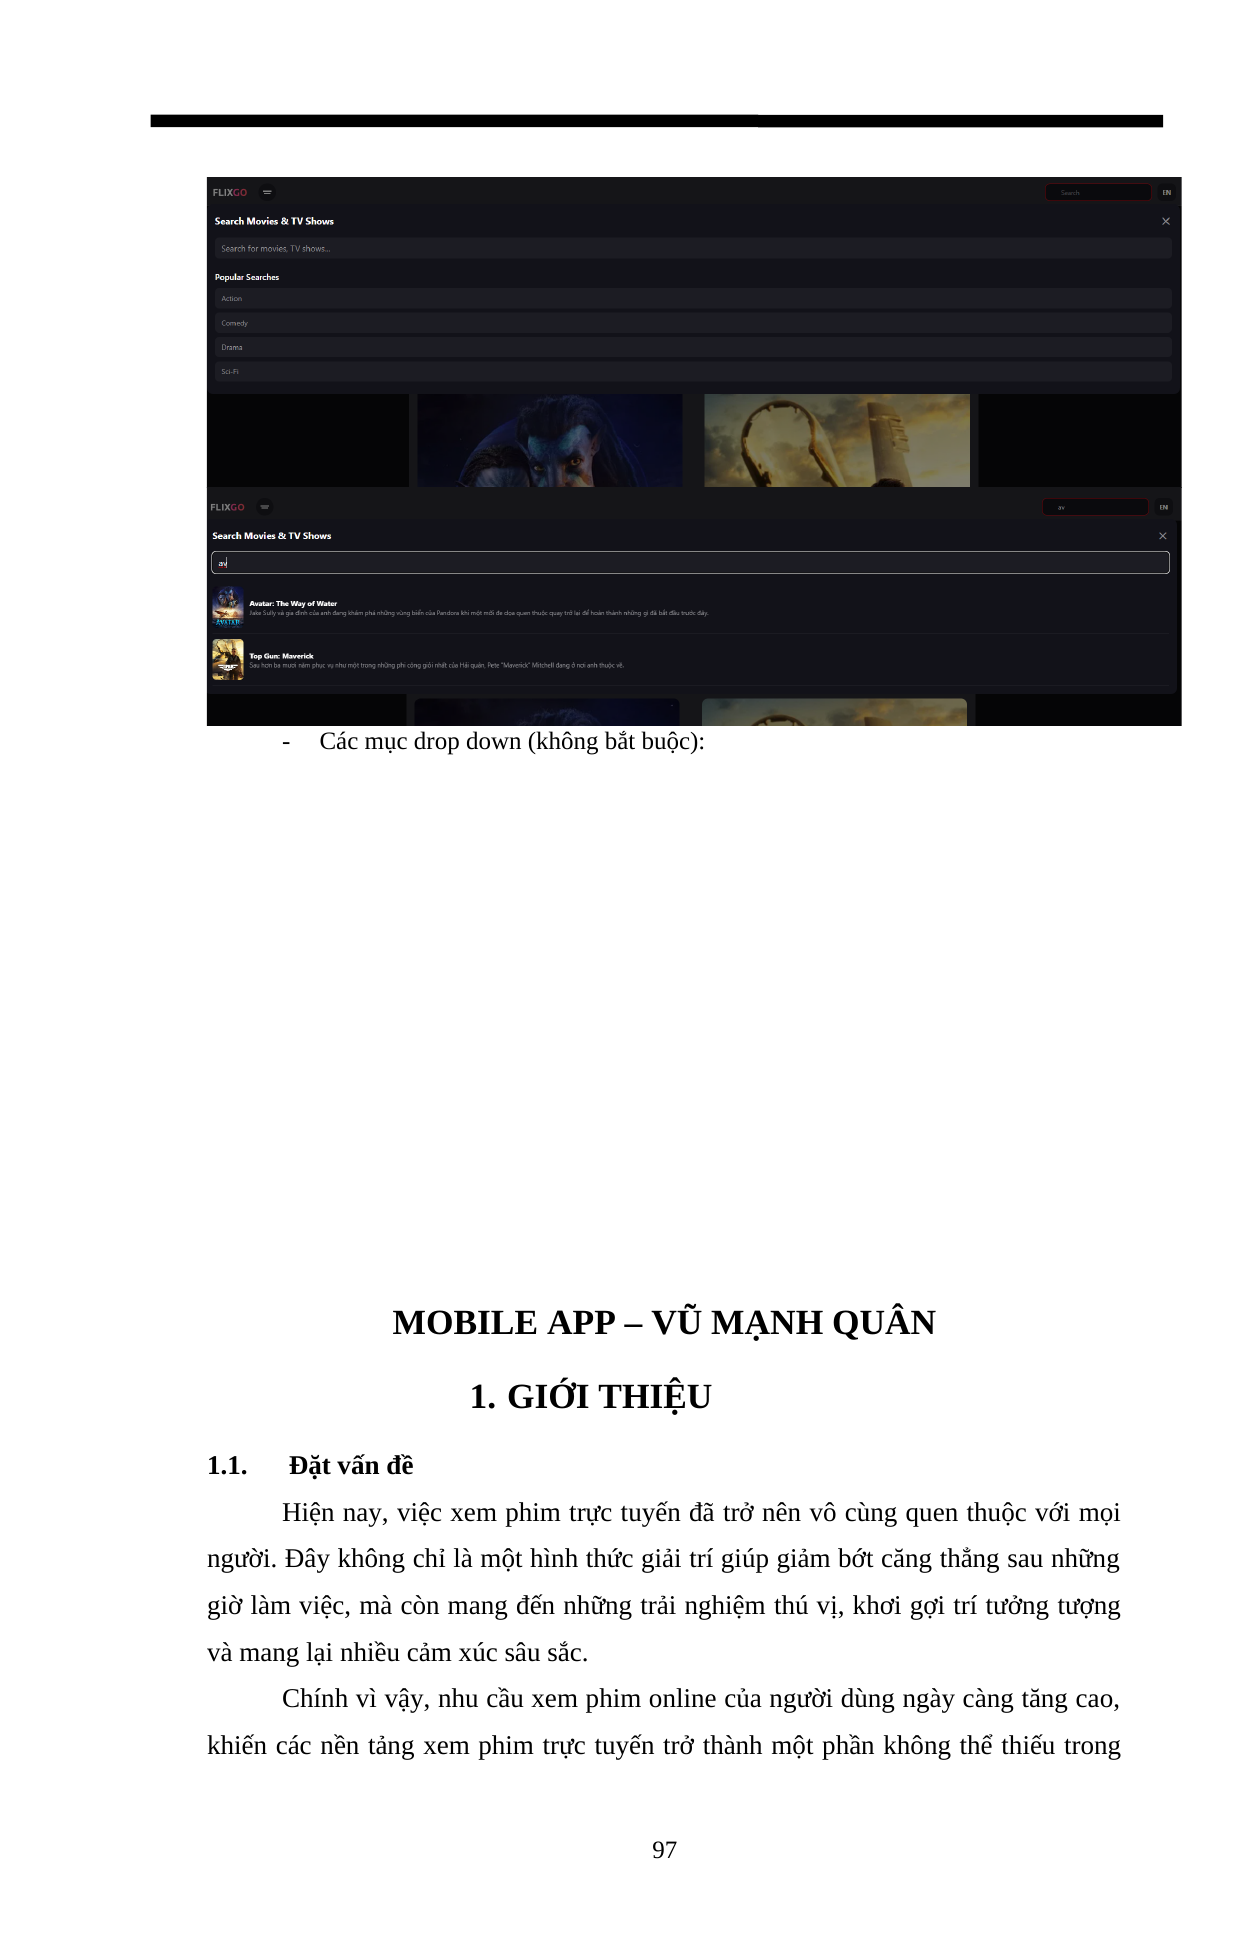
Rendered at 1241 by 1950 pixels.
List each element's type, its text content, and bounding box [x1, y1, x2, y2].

list Đặt vấn đề [207, 1449, 1122, 1480]
list GIỚI THIỆU [469, 1375, 1122, 1416]
picture [206, 177, 1182, 726]
text Hiện nay, việc xem phim trực tuyến đã trở nên vô cùng quen thuộc với mọi người. Đây không chỉ là một hình thức giải trí giúp giảm bớt căng thẳng sau những giờ làm việc, mà còn mang đến những trải nghiệm thú vị, khơi gợi trí tưởng tượng và mang lại nhiều cảm xúc sâu sắc. [207, 1496, 1122, 1667]
text Mobile App – Vũ mạnh quân [207, 1302, 1122, 1342]
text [207, 1682, 1122, 1760]
list Các mục drop down (không bắt buộc): [282, 726, 1122, 755]
